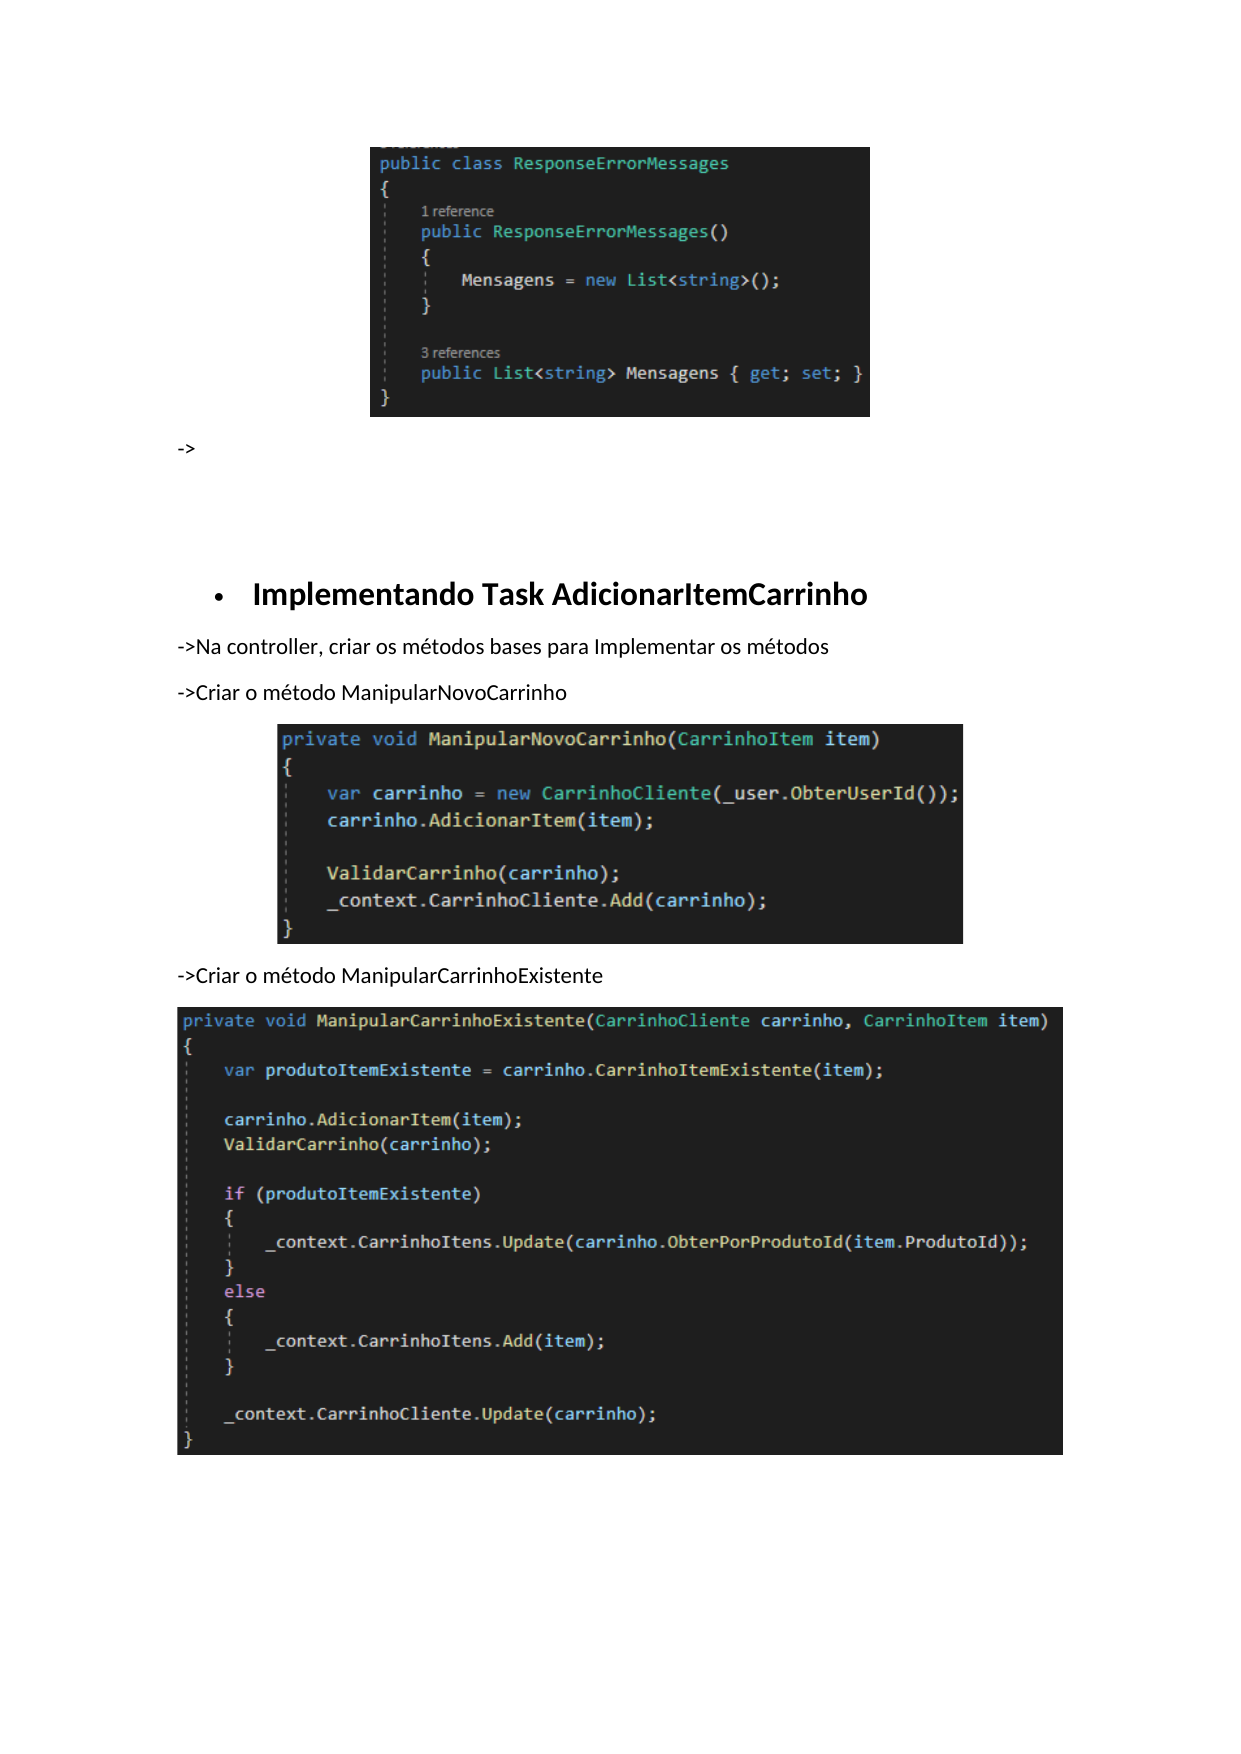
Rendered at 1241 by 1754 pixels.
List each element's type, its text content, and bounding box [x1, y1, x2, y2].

text ->Na controller, criar os métodos bases para Implementar os métodos [177, 632, 1063, 660]
picture [370, 147, 870, 417]
text ->Criar o método ManipularCarrinhoExistente [177, 961, 1063, 989]
picture [277, 724, 964, 944]
picture [177, 1007, 1063, 1455]
text ->Criar o método ManipularNovoCarrinho [177, 678, 1063, 706]
text -> [177, 434, 1063, 463]
list Implementando Task AdicionarItemCarrinho [215, 573, 1063, 613]
